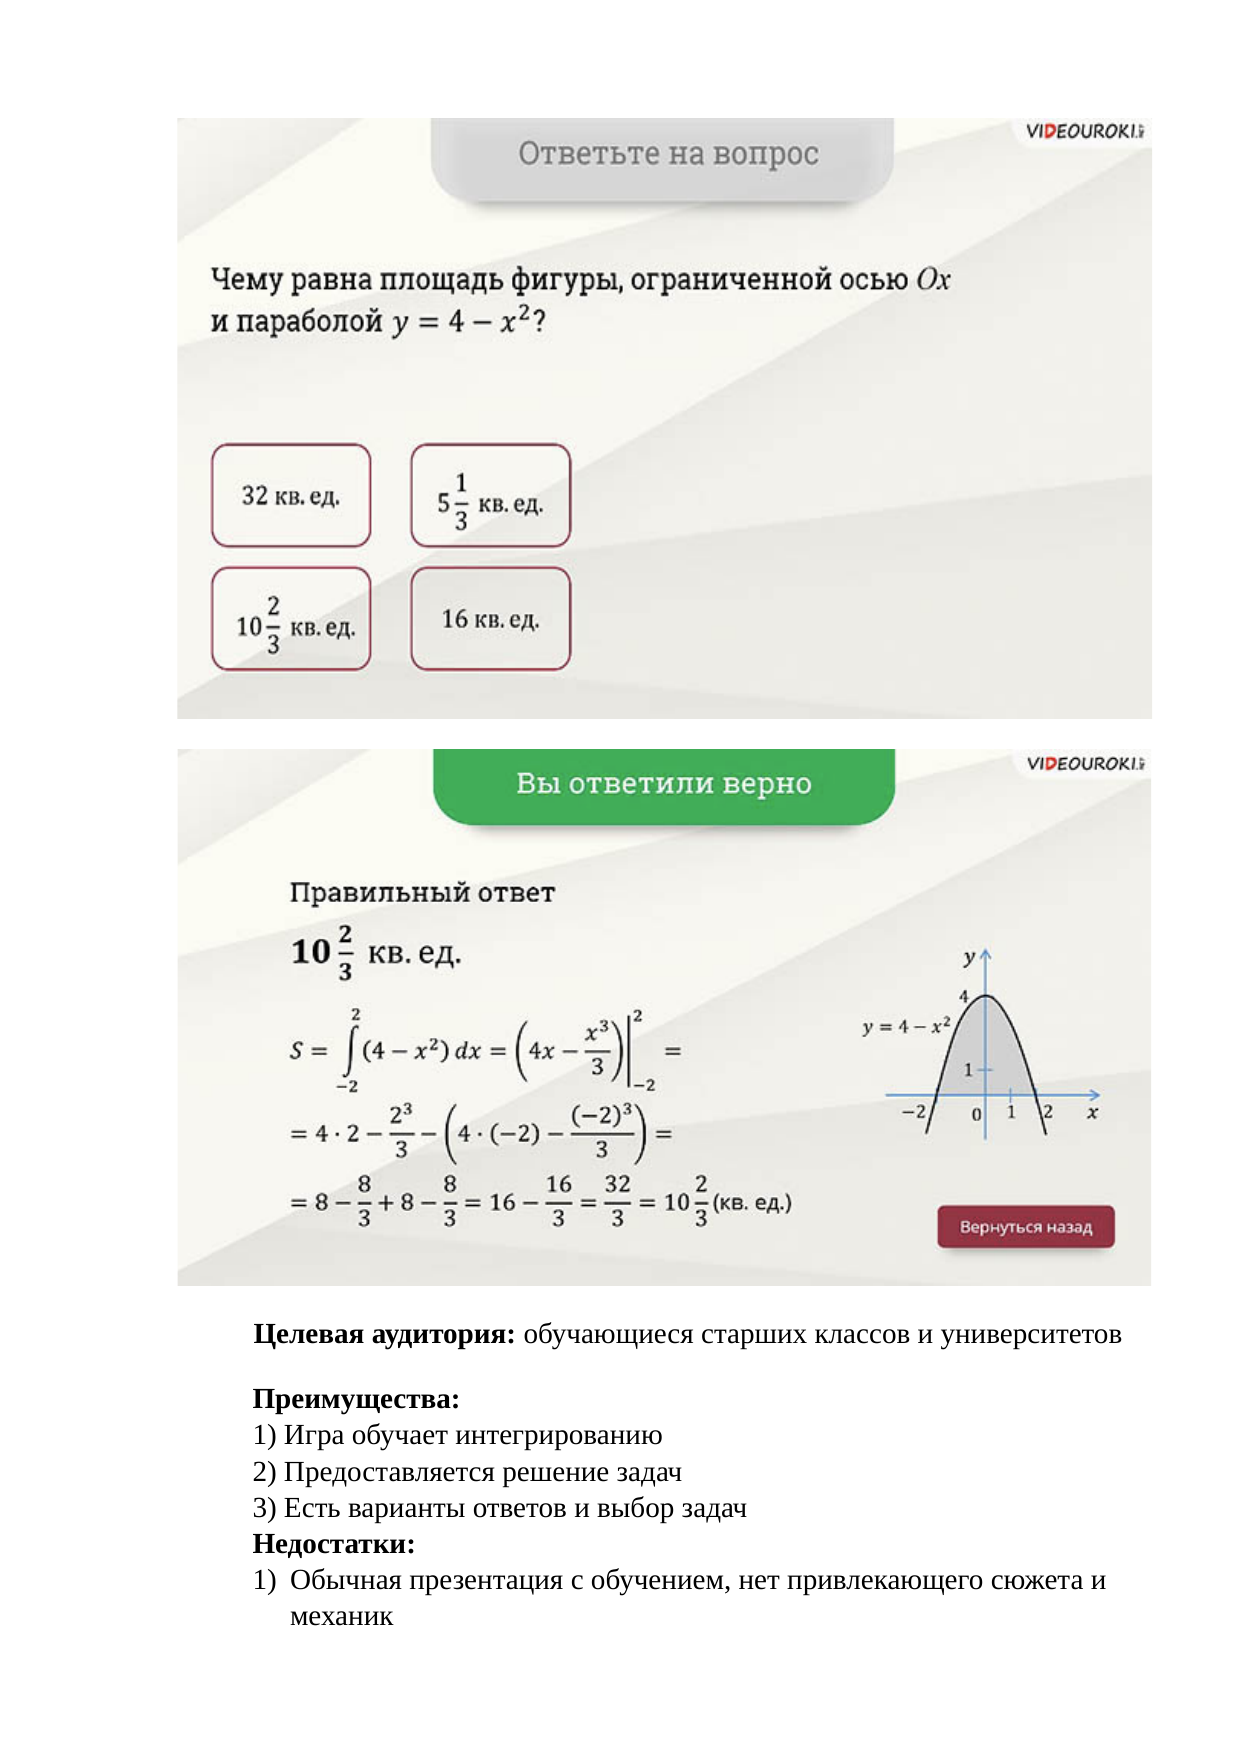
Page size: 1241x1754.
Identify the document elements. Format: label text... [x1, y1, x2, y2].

list 1) Игра обучает интегрированию [252, 1417, 1152, 1451]
picture [177, 118, 1153, 719]
list Недостатки: [252, 1526, 1152, 1559]
list 3) Есть варианты ответов и выбор задач [252, 1490, 1152, 1523]
picture [177, 749, 1152, 1286]
list Обычная презентация с обучением, нет привлекающего сюжета и механик [252, 1562, 1152, 1632]
list Преимущества: [252, 1381, 1152, 1415]
list 2) Предоставляется решение задач [252, 1454, 1152, 1487]
subtitle Целевая аудитория: обучающиеся старших классов и университетов [177, 1317, 1152, 1350]
